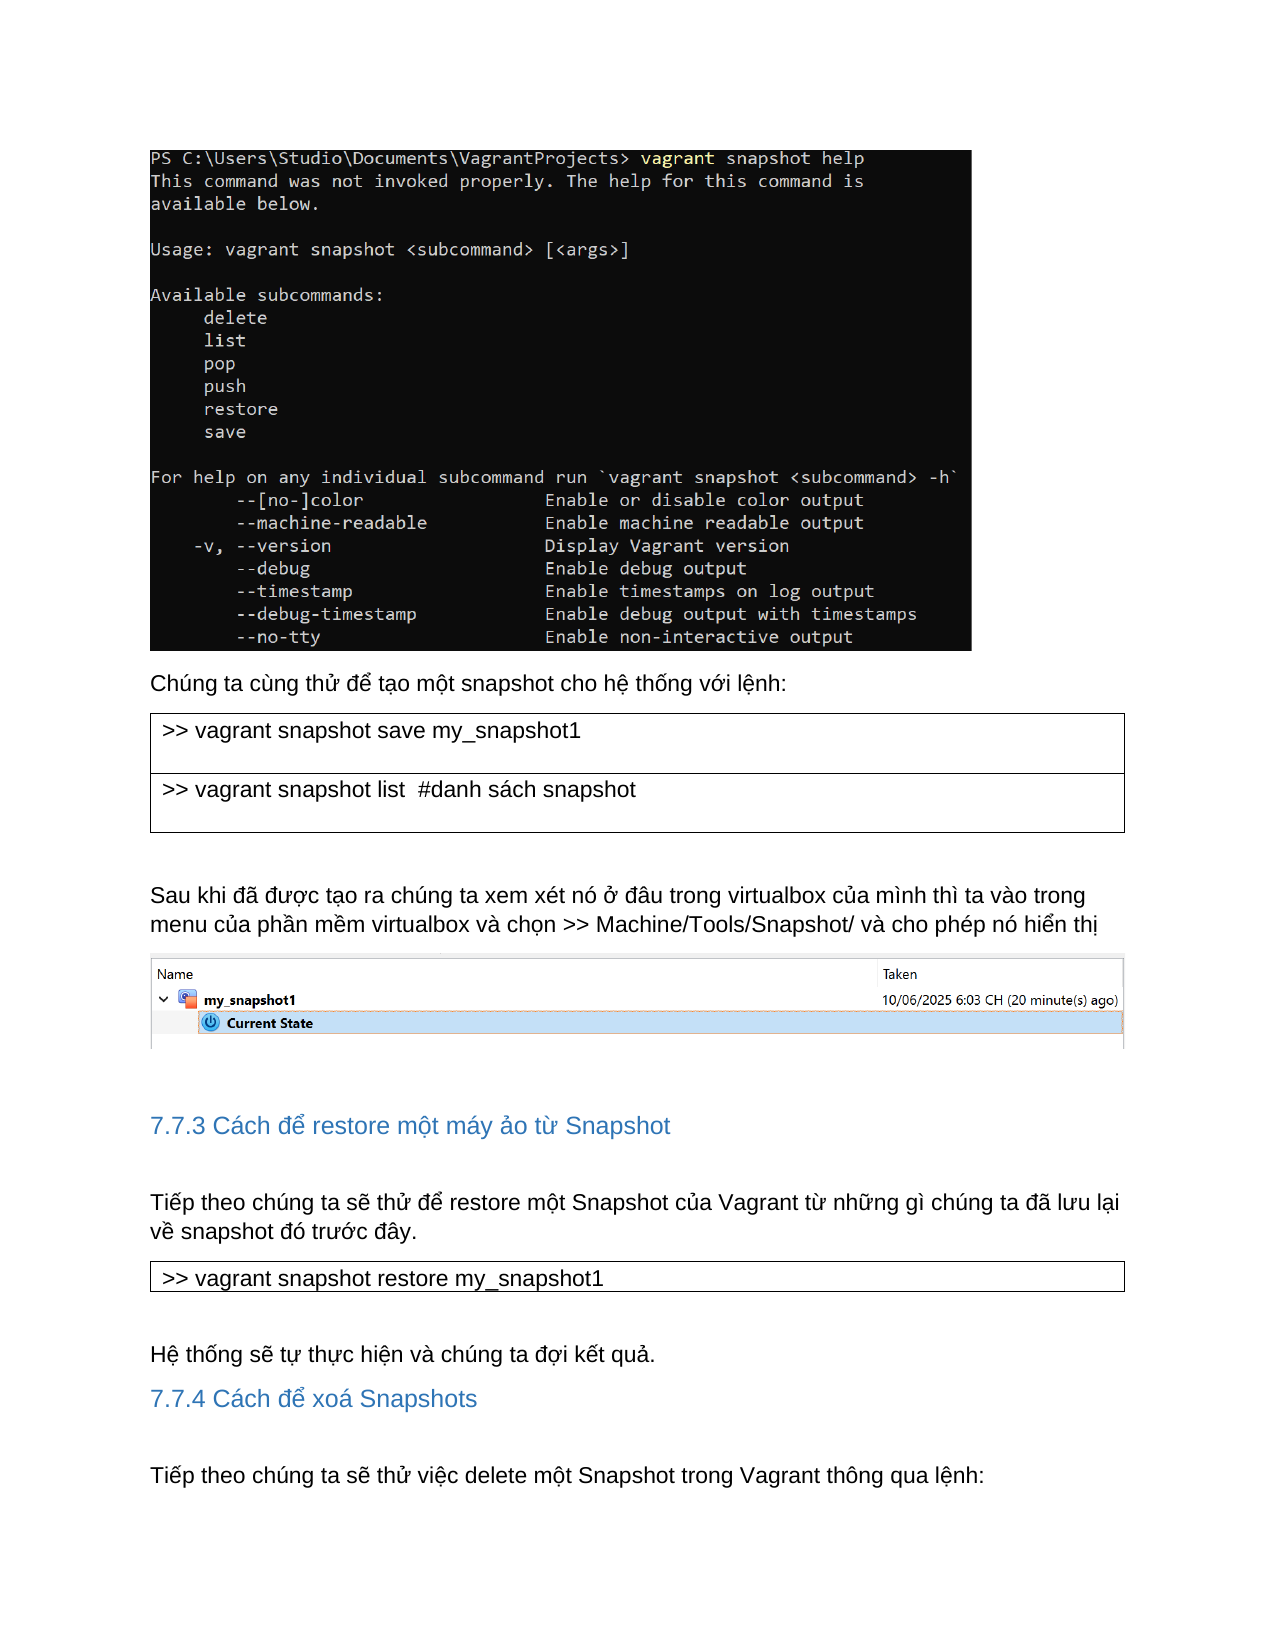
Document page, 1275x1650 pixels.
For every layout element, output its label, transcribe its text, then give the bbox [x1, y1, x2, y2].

picture [150, 953, 1125, 1049]
subtitle 7.7.3 Cách để restore một máy ảo từ Snapshot [150, 1111, 1125, 1140]
text Chúng ta cùng thử để tạo một snapshot cho hệ thống với lệnh: [150, 667, 1125, 697]
text Tiếp theo chúng ta sẽ thử để restore một Snapshot của Vagrant từ những gì chúng ta đã lưu lại về snapshot đó trước đây. [150, 1186, 1125, 1244]
table_cell >> vagrant snapshot list #danh sách snapshot [151, 774, 1124, 832]
text Sau khi đã được tạo ra chúng ta xem xét nó ở đâu trong virtualbox của mình thì ta vào trong menu của phần mềm virtualbox và chọn >> Machine/Tools/Snapshot/ và cho phép nó hiển thị [150, 879, 1125, 937]
table_header >> vagrant snapshot save my_snapshot1 [151, 714, 1124, 773]
picture [150, 150, 972, 651]
table_header >> vagrant snapshot restore my_snapshot1 [151, 1262, 1124, 1291]
text Tiếp theo chúng ta sẽ thử việc delete một Snapshot trong Vagrant thông qua lệnh: [150, 1459, 1125, 1488]
text Hệ thống sẽ tự thực hiện và chúng ta đợi kết quả. [150, 1338, 1125, 1367]
subtitle 7.7.4 Cách để xoá Snapshots [150, 1384, 1125, 1413]
